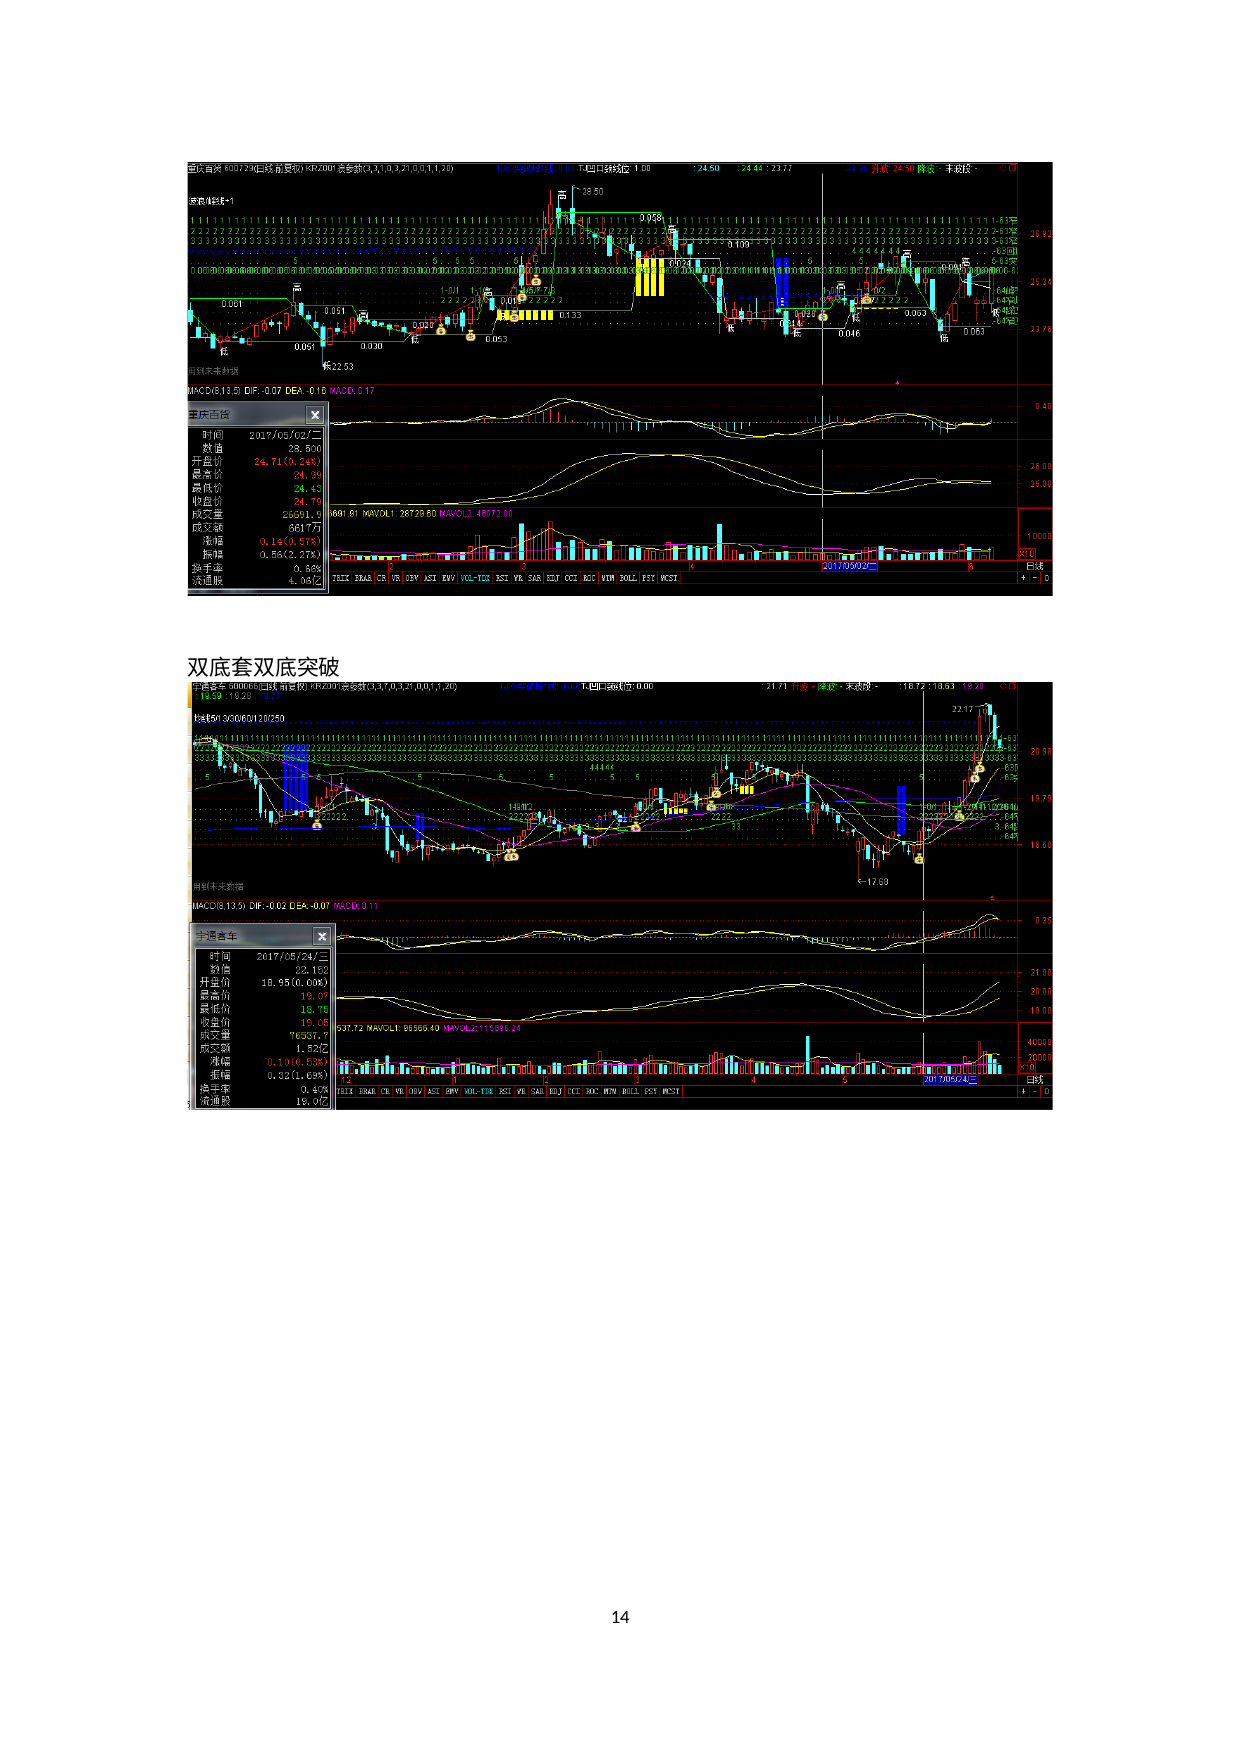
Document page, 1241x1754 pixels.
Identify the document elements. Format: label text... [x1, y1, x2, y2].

text 双底套双底突破 [187, 649, 1053, 682]
picture [187, 162, 1053, 596]
picture [187, 682, 1053, 1110]
